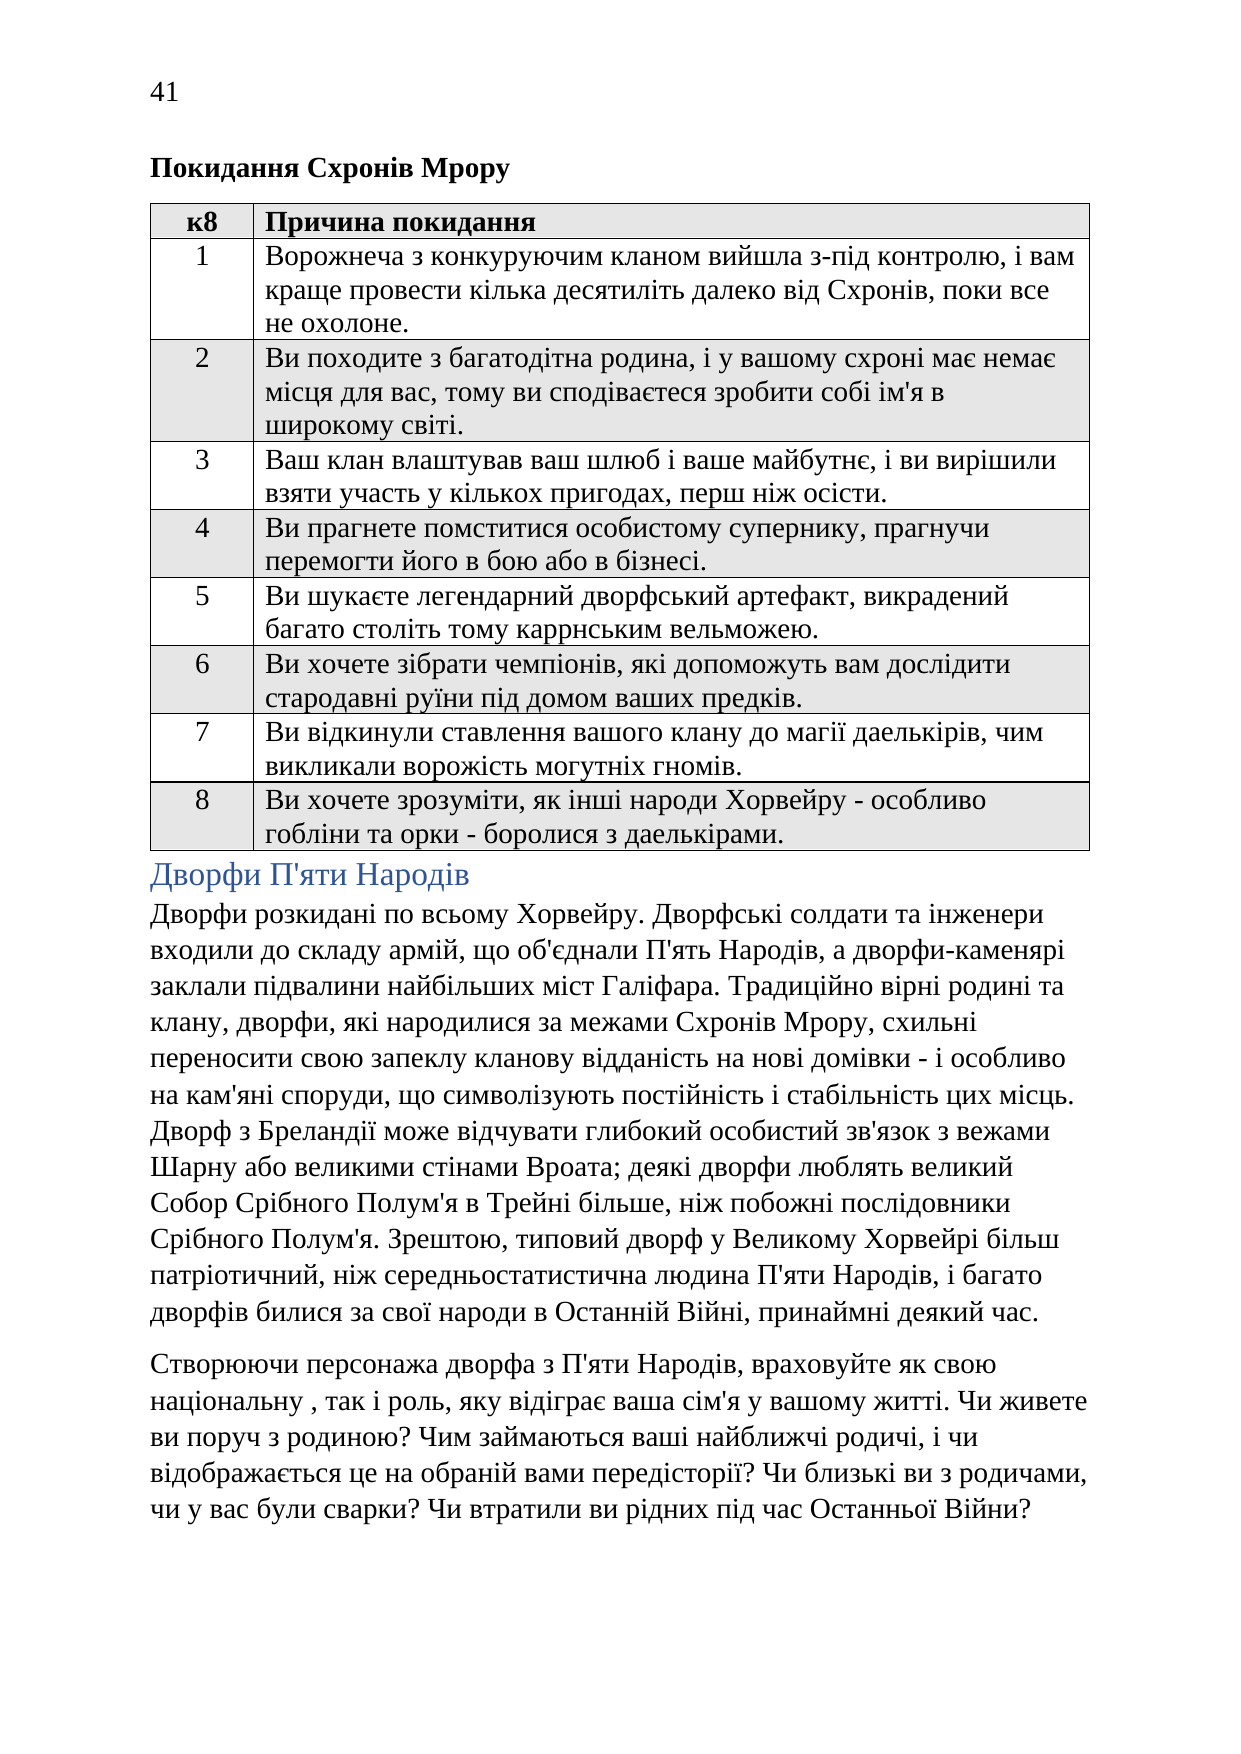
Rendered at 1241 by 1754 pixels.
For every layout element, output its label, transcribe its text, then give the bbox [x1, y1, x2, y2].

table_cell Ви походите з багатодітна родина, і у вашому схроні має немає місця для вас, тому ви сподіваєтеся зробити собі ім'я в широкому світі. [254, 340, 1089, 441]
table_cell 6 [151, 646, 253, 713]
table_cell 5 [151, 578, 253, 645]
table_header Причина покидання [254, 204, 1089, 237]
text Створюючи персонажа дворфа з П'яти Народів, враховуйте як свою національну , так і роль, яку відіграє ваша сім'я у вашому житті. Чи живете ви поруч з родиною? Чим займаються ваші найближчі родичі, і чи відображається це на обраній вами передісторії? Чи близькі ви з родичами, чи у вас були сварки? Чи втратили ви рідних під час Останньої Війни? [150, 1346, 1090, 1524]
subtitle Дворфи П'яти Народів [150, 855, 1090, 893]
table_cell Ворожнеча з конкуруючим кланом вийшла з-під контролю, і вам краще провести кілька десятиліть далеко від Схронів, поки все не охолоне. [254, 239, 1089, 339]
table_cell Ви хочете зібрати чемпіонів, які допоможуть вам дослідити стародавні руїни під домом ваших предків. [254, 646, 1089, 713]
table_cell Ви хочете зрозуміти, як інші народи Хорвейру - особливо гобліни та орки - боролися з даелькірами. [254, 783, 1089, 849]
table_cell 8 [151, 783, 253, 849]
table_cell Ви прагнете помститися особистому супернику, прагнучи перемогти його в бою або в бізнесі. [254, 510, 1089, 577]
table_cell 4 [151, 510, 253, 577]
text Покидання Схронів Мрору [150, 150, 1090, 183]
table_cell 2 [151, 340, 253, 441]
table_cell Ви відкинули ставлення вашого клану до магії даелькірів, чим викликали ворожість могутніх гномів. [254, 714, 1089, 781]
table_cell 1 [151, 239, 253, 339]
table_cell Ви шукаєте легендарний дворфський артефакт, викрадений багато століть тому каррнським вельможею. [254, 578, 1089, 645]
text Дворфи розкидані по всьому Хорвейру. Дворфські солдати та інженери входили до складу армій, що об'єднали П'ять Народів, а дворфи-каменярі заклали підвалини найбільших міст Галіфара. Традиційно вірні родині та клану, дворфи, які народилися за межами Схронів Мрору, схильні переносити свою запеклу кланову відданість на нові домівки - і особливо на кам'яні споруди, що символізують постійність і стабільність цих місць. Дворф з Бреландії може відчувати глибокий особистий зв'язок з вежами Шарну або великими стінами Вроата; деякі дворфи люблять великий Собор Срібного Полум'я в Трейні більше, ніж побожні послідовники Срібного Полум'я. Зрештою, типовий дворф у Великому Хорвейрі більш патріотичний, ніж середньостатистична людина П'яти Народів, і багато дворфів билися за свої народи в Останній Війні, принаймні деякий час. [150, 896, 1090, 1327]
table_cell 7 [151, 714, 253, 781]
table_cell Ваш клан влаштував ваш шлюб і ваше майбутнє, і ви вирішили взяти участь у кількох пригодах, перш ніж осісти. [254, 442, 1089, 509]
table_header к8 [151, 204, 253, 237]
table_cell 3 [151, 442, 253, 509]
